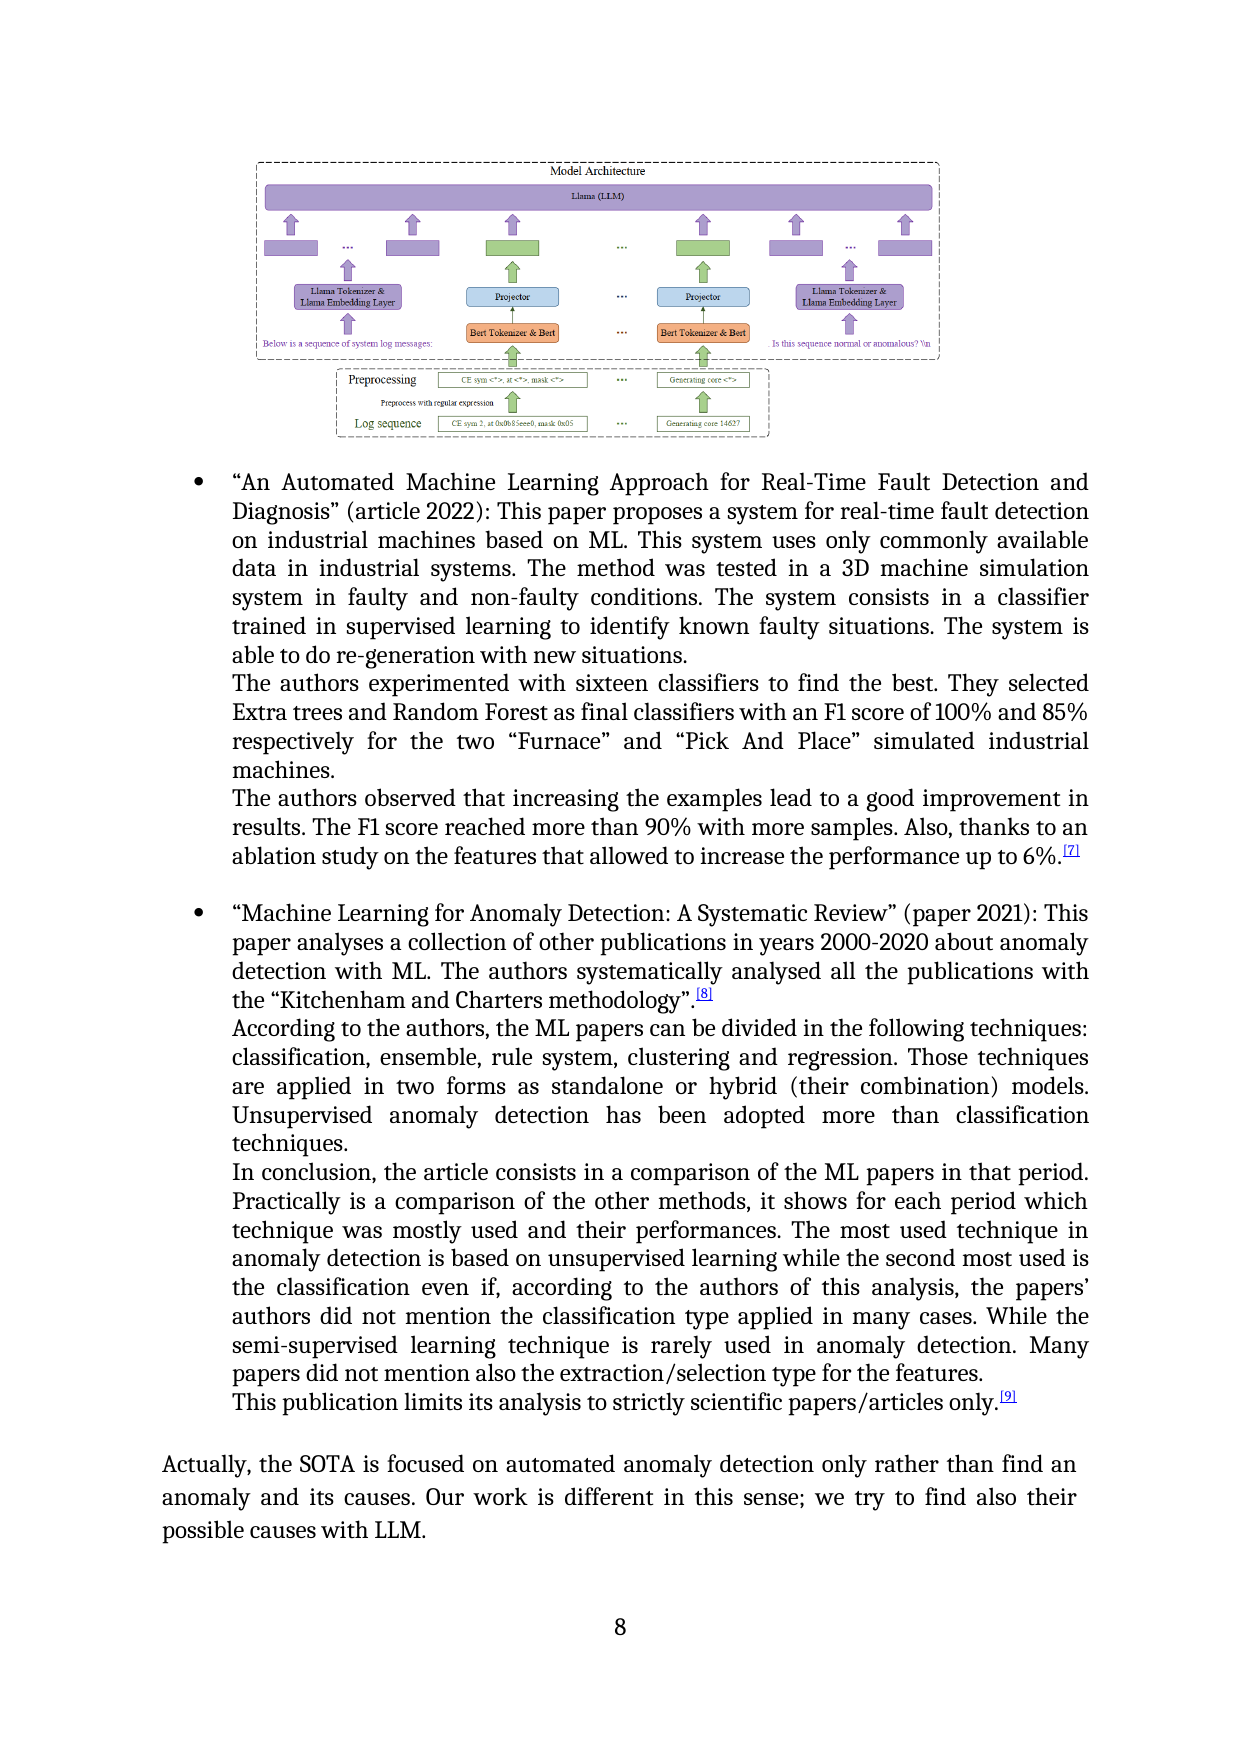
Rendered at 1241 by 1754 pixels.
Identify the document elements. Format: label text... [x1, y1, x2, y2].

list In conclusion, the article consists in a comparison of the ML papers in that period. Practically is a comparison of the other methods, it shows for each period which technique was mostly used and their performances. The most used technique in anomaly detection is based on unsupervised learning while the second most used is the classification even if, according to the authors of this analysis, the papers’ authors did not mention the classification type applied in many cases. While the semi-supervised learning technique is rarely used in anomaly detection. Many papers did not mention also the extraction/selection type for the features. [232, 1158, 1090, 1388]
list According to the authors, the ML papers can be divided in the following techniques: classification, ensemble, rule system, clustering and regression. Those techniques are applied in two forms as standalone or hybrid (their combination) models. Unsupervised anomaly detection has been adopted more than classification techniques. [232, 1014, 1090, 1158]
picture [236, 150, 953, 440]
list This publication limits its analysis to strictly scientific papers/articles only.[9] [232, 1388, 1090, 1417]
text Actually, the SOTA is focused on automated anomaly detection only rather than find an anomaly and its causes. Our work is different in this sense; we try to find also their possible causes with LLM. [162, 1450, 1078, 1545]
list The authors experimented with sixteen classifiers to find the best. They selected Extra trees and Random Forest as final classifiers with an F1 score of 100% and 85% respectively for the two “Furnace” and “Pick And Place” simulated industrial machines. [232, 669, 1090, 784]
list “Machine Learning for Anomaly Detection: A Systematic Review” (paper 2021): This paper analyses a collection of other publications in years 2000-2020 about anomaly detection with ML. The authors systematically analysed all the publications with the “Kitchenham and Charters methodology”.[8] [194, 899, 1090, 1014]
list “An Automated Machine Learning Approach for Real-Time Fault Detection and Diagnosis” (article 2022): This paper proposes a system for real-time fault detection on industrial machines based on ML. This system uses only commonly available data in industrial systems. The method was tested in a 3D machine simulation system in faulty and non-faulty conditions. The system consists in a classifier trained in supervised learning to identify known faulty situations. The system is able to do re-generation with new situations. [194, 468, 1090, 669]
list The authors observed that increasing the examples lead to a good improvement in results. The F1 score reached more than 90% with more samples. Also, thanks to an ablation study on the features that allowed to increase the performance up to 6%.[7] [232, 784, 1090, 871]
